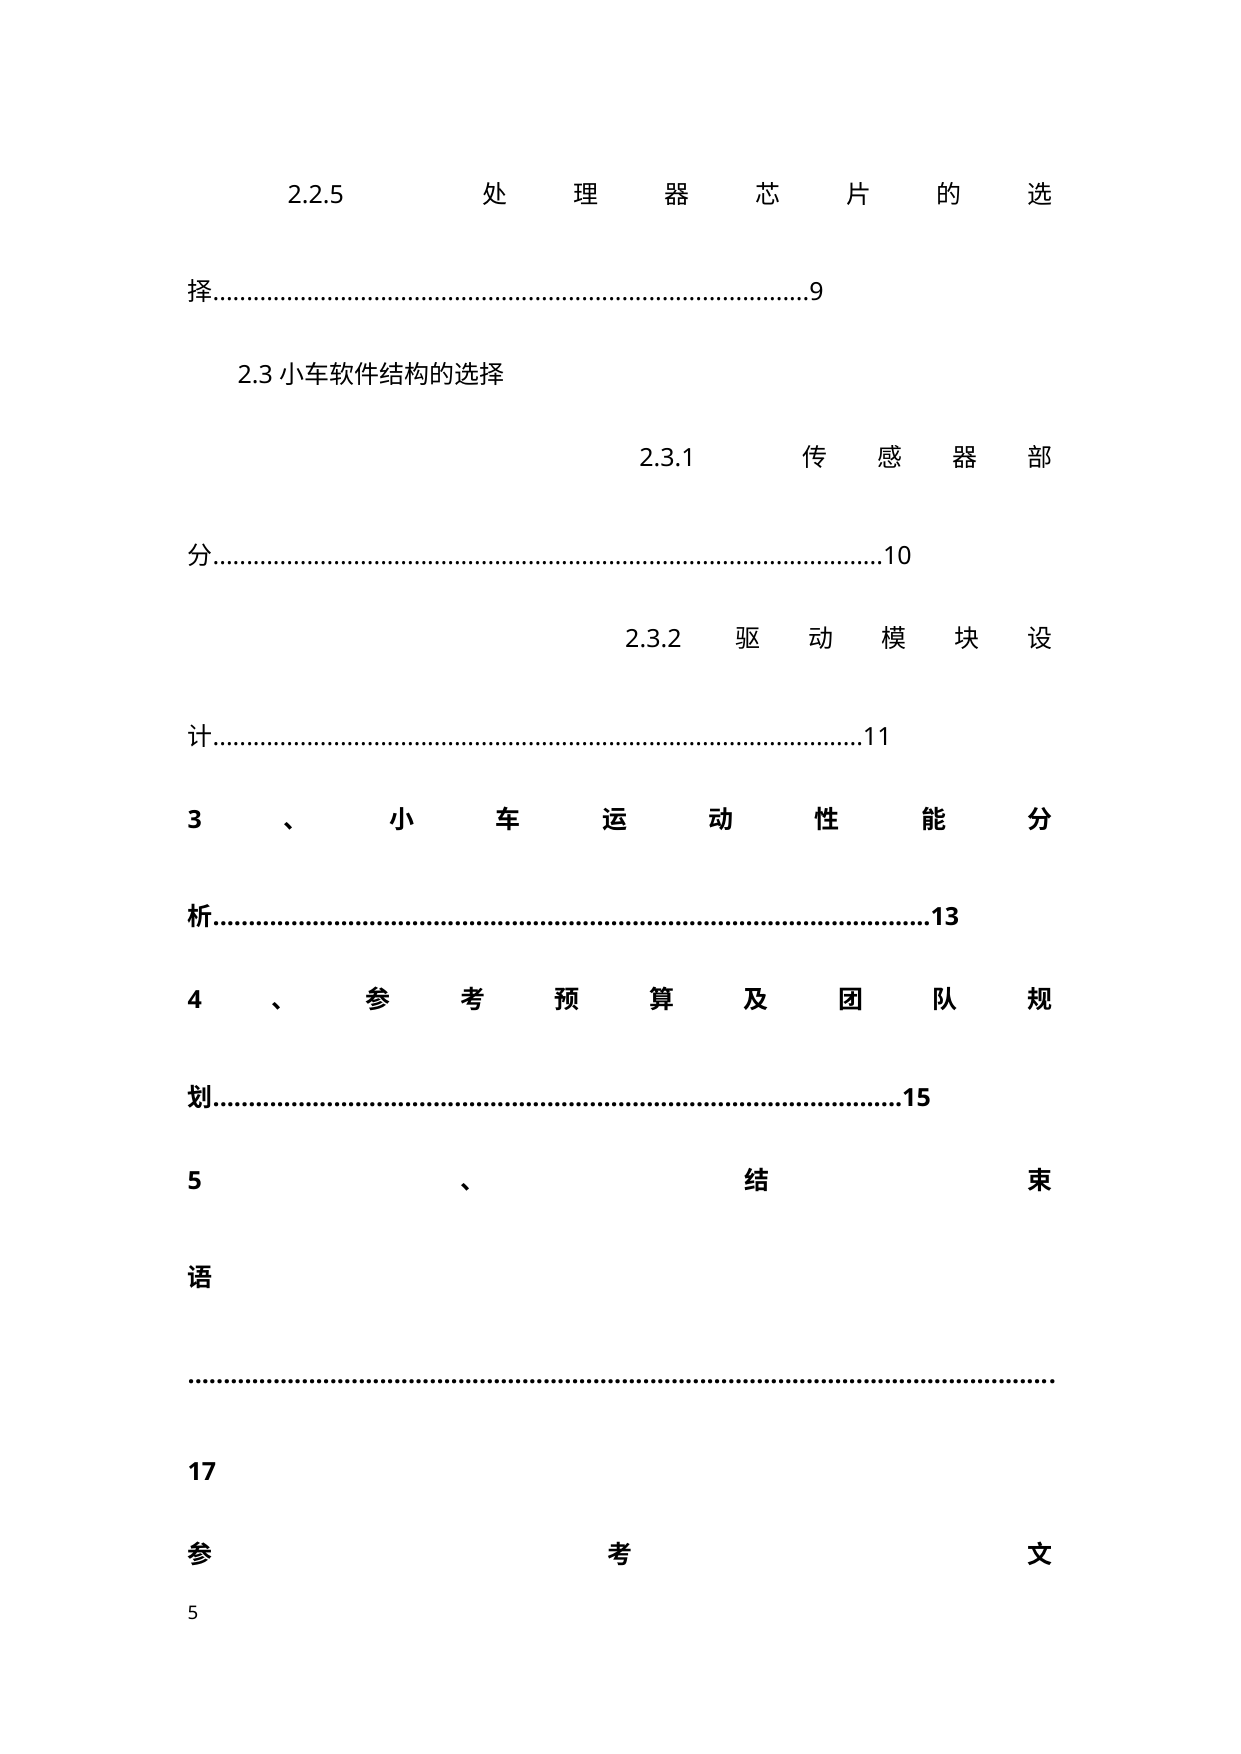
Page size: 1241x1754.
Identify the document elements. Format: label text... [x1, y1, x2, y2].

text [187, 1521, 1053, 1586]
text 3、小车运动性能分析.....................................................................................................13 [187, 785, 1053, 947]
text 4、参考预算及团队规划.................................................................................................15 [187, 965, 1053, 1128]
text 2.3.1 传感器部分....................................................................................................10 [187, 423, 1053, 586]
text 5、结束语..........................................................................................................................17 [187, 1146, 1053, 1503]
text 2.3 小车软件结构的选择 [187, 340, 1053, 405]
text 2.3.2驱动模块设计.................................................................................................11 [187, 604, 1053, 767]
text 2.2.5 处理器芯片的选择.........................................................................................9 [187, 160, 1053, 322]
